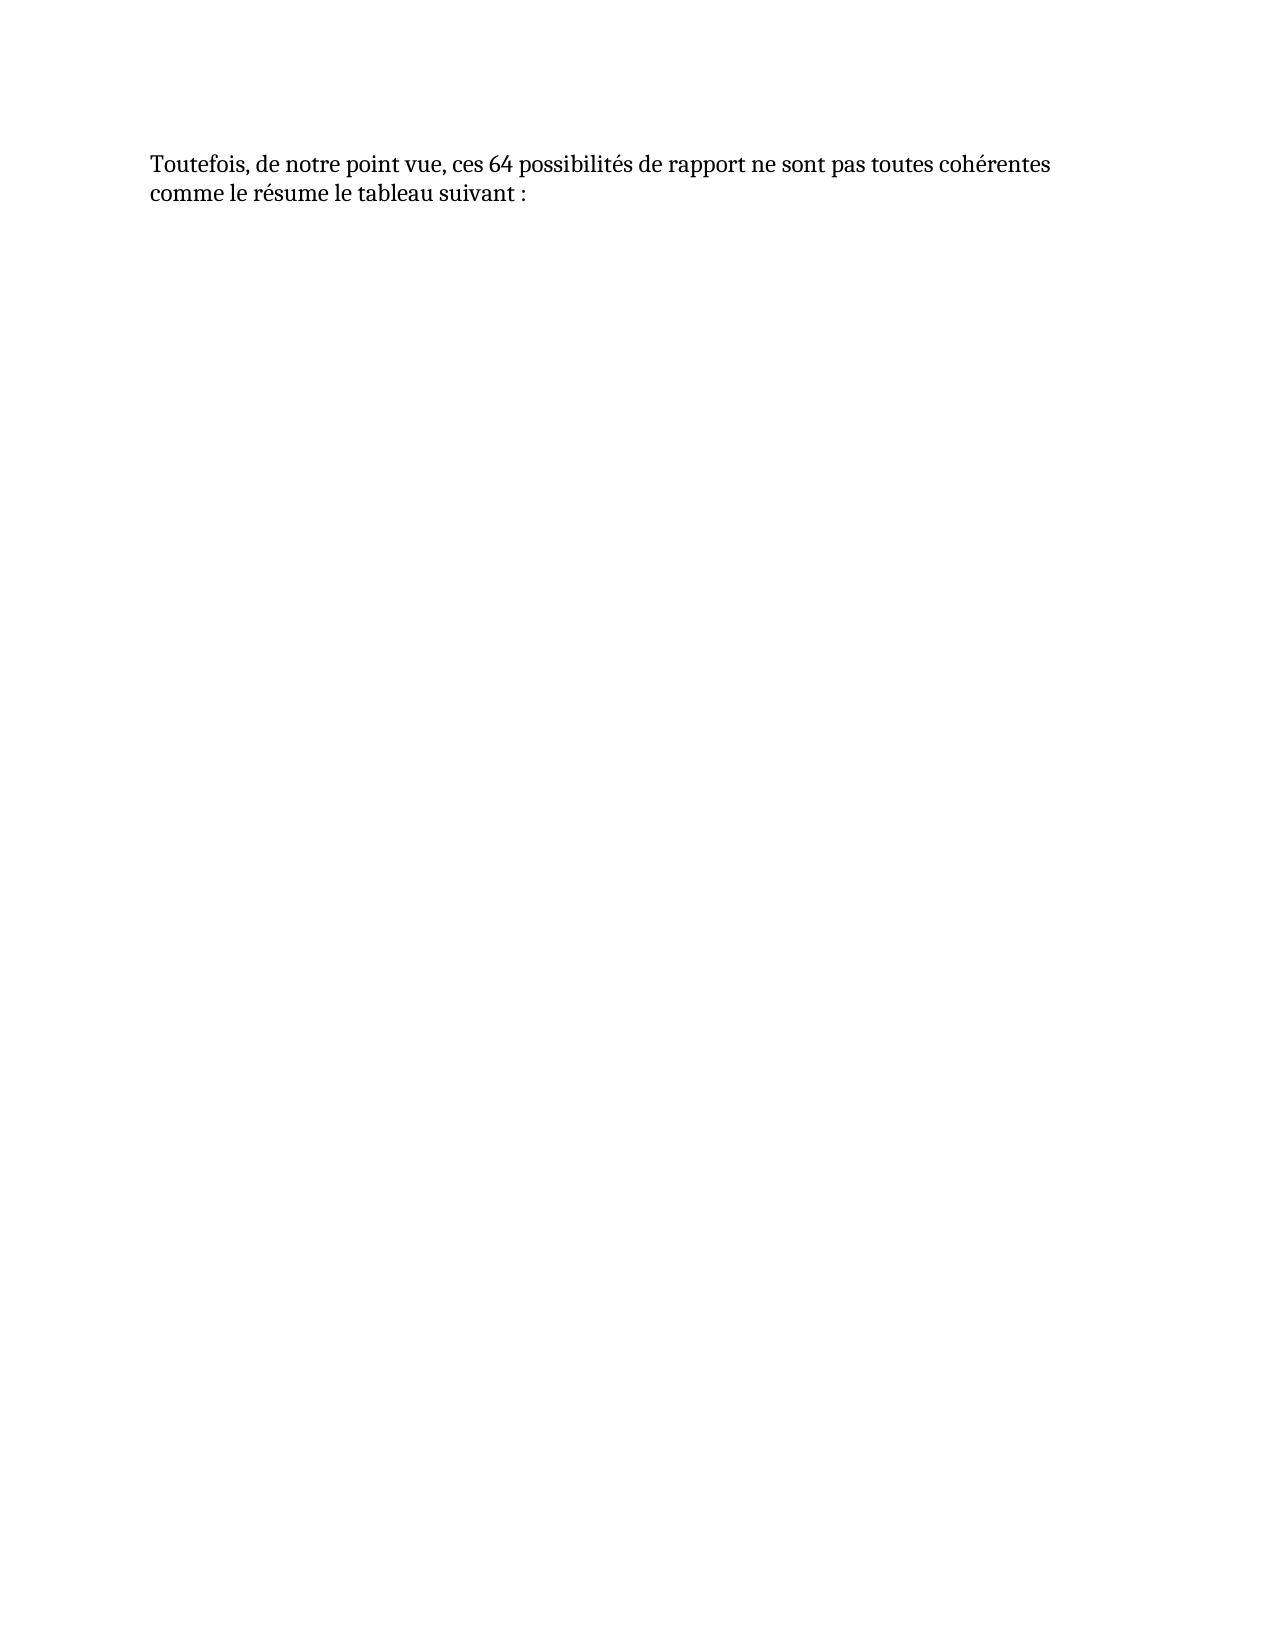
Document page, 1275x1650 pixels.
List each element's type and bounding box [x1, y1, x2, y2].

text [150, 150, 1125, 207]
